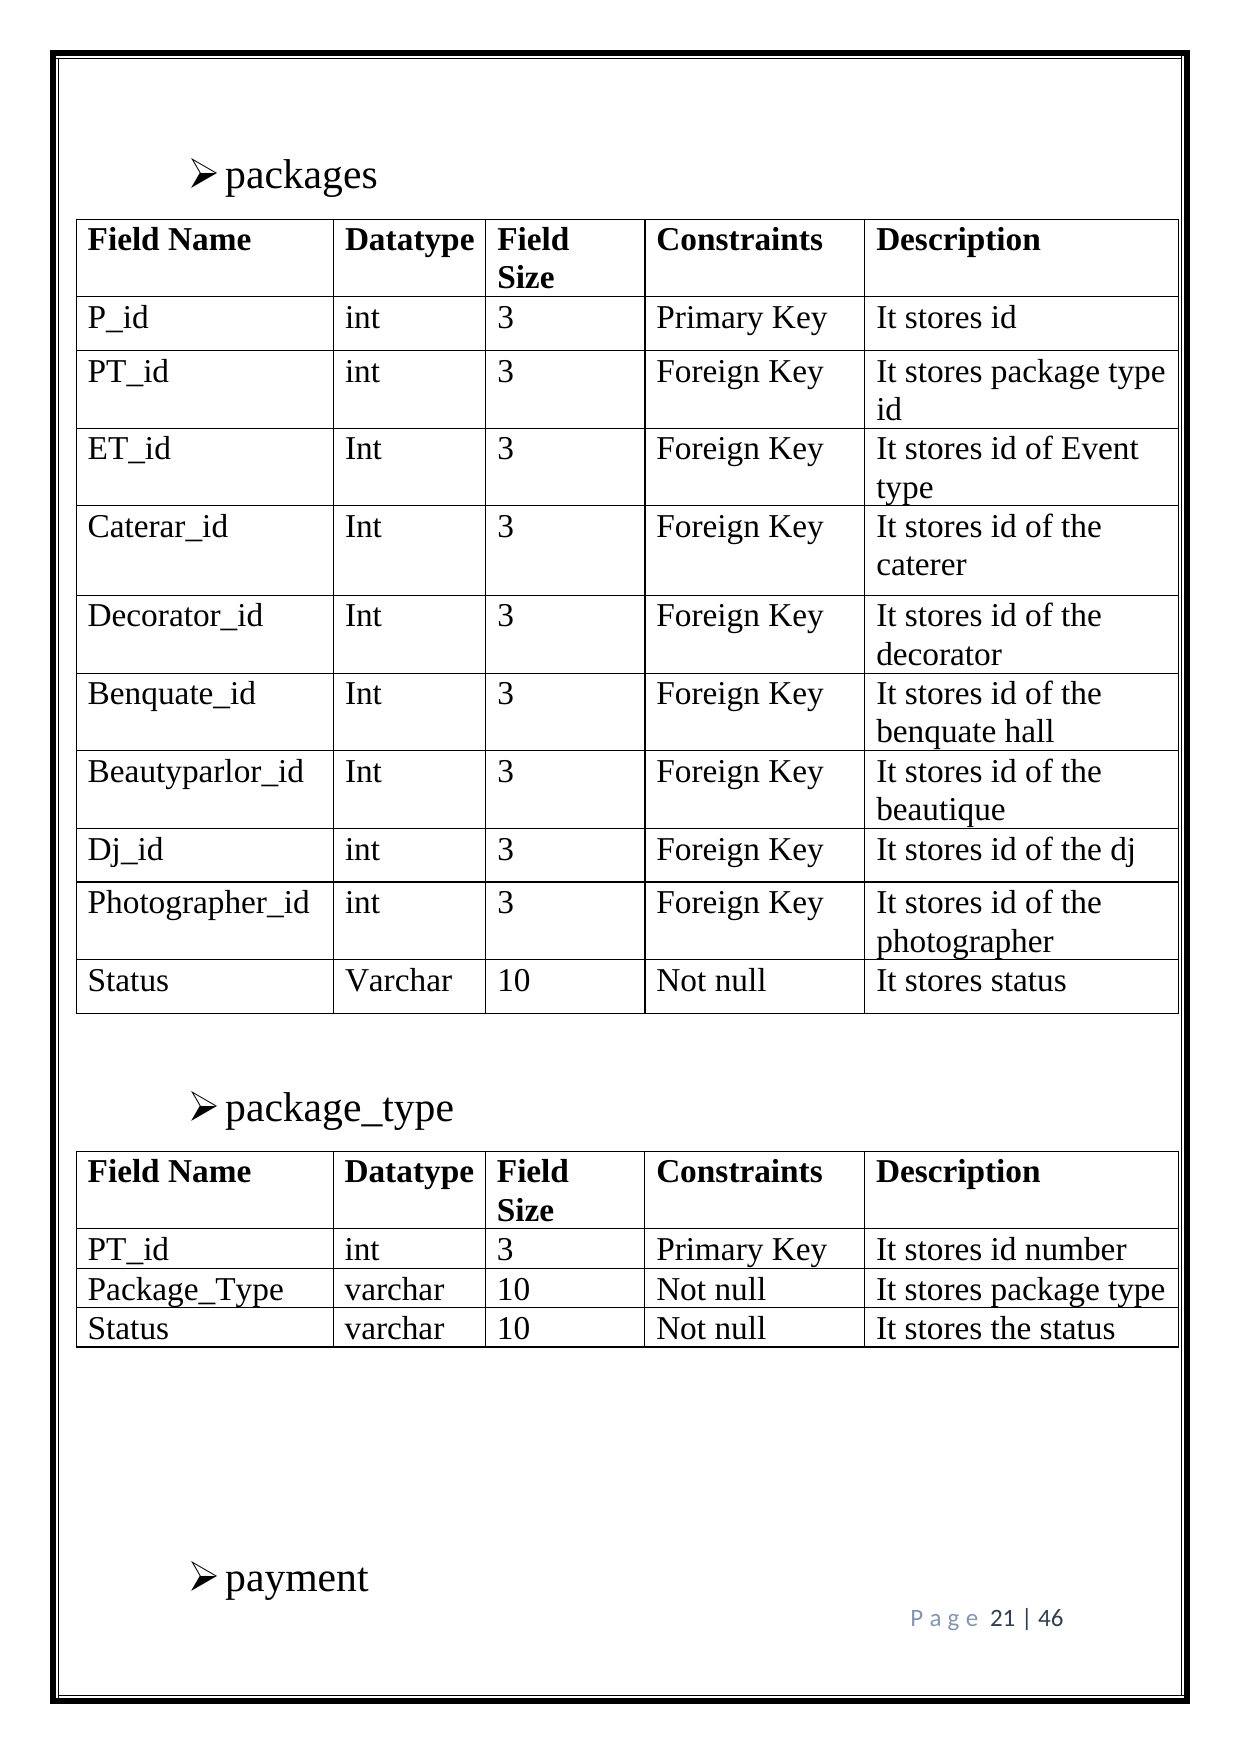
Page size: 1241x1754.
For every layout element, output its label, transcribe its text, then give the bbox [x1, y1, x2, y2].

table_cell Status [77, 1308, 333, 1346]
table_cell It stores id [865, 297, 1178, 350]
table_cell It stores package type [865, 1269, 1178, 1307]
table_cell int [334, 883, 485, 959]
table_cell Foreign Key [646, 674, 864, 750]
table_cell Foreign Key [646, 506, 864, 595]
table_cell Int [334, 429, 485, 505]
table_cell Foreign Key [646, 429, 864, 505]
table_cell int [334, 1229, 485, 1268]
table_cell P_id [77, 297, 333, 350]
table_cell Foreign Key [646, 351, 864, 427]
table_header Constraints [646, 220, 864, 296]
table_header Field Name [77, 1152, 333, 1228]
table_cell 3 [486, 674, 644, 750]
table_cell Primary Key [645, 1229, 864, 1268]
table_cell 10 [486, 1308, 644, 1346]
table_cell Status [77, 960, 333, 1013]
table_cell Not null [645, 1308, 864, 1346]
table_cell Int [334, 506, 485, 595]
table_cell 3 [486, 1229, 644, 1268]
table_cell varchar [334, 1269, 485, 1307]
table_header Datatype [334, 220, 485, 296]
table_cell Photographer_id [77, 883, 333, 959]
table_cell Foreign Key [646, 596, 864, 672]
table_cell Foreign Key [646, 829, 864, 881]
table_cell 10 [486, 1269, 644, 1307]
table_cell It stores id of the photographer [865, 883, 1178, 959]
table_cell It stores status [865, 960, 1178, 1013]
table_cell It stores id number [865, 1229, 1178, 1268]
list payment [187, 1552, 1090, 1601]
table_cell PT_id [77, 351, 333, 427]
table_cell varchar [334, 1308, 485, 1346]
table_cell Foreign Key [646, 883, 864, 959]
table_header Description [865, 220, 1178, 296]
table_cell It stores id of Event type [865, 429, 1178, 505]
table_cell It stores the status [865, 1308, 1178, 1346]
list package_type [187, 1082, 1090, 1130]
table_cell It stores id of the decorator [865, 596, 1178, 672]
table_header Field Size [486, 220, 644, 296]
table_cell It stores id of the benquate hall [865, 674, 1178, 750]
table_cell Foreign Key [646, 751, 864, 828]
table_header Description [865, 1152, 1178, 1228]
table_cell 3 [486, 297, 644, 350]
table_cell Not null [646, 960, 864, 1013]
table_cell 3 [486, 751, 644, 828]
table_cell Beautyparlor_id [77, 751, 333, 828]
table_cell int [334, 351, 485, 427]
table_cell int [334, 297, 485, 350]
list packages [187, 150, 1090, 198]
table_cell 3 [486, 506, 644, 595]
table_cell It stores id of the dj [865, 829, 1178, 881]
table_cell Varchar [334, 960, 485, 1013]
table_cell 10 [486, 960, 644, 1013]
table_header Constraints [645, 1152, 864, 1228]
table_cell Dj_id [77, 829, 333, 881]
table_cell 3 [486, 351, 644, 427]
table_header Field Size [486, 1152, 644, 1228]
table_cell PT_id [77, 1229, 333, 1268]
table_header Datatype [334, 1152, 485, 1228]
table_cell Package_Type [77, 1269, 333, 1307]
table_cell Int [334, 596, 485, 672]
table_cell It stores id of the caterer [865, 506, 1178, 595]
table_cell Int [334, 674, 485, 750]
table_cell 3 [486, 596, 644, 672]
table_cell 3 [486, 829, 644, 881]
table_cell It stores package type id [865, 351, 1178, 427]
table_cell 3 [486, 883, 644, 959]
table_cell Not null [645, 1269, 864, 1307]
table_cell Benquate_id [77, 674, 333, 750]
table_cell Primary Key [646, 297, 864, 350]
table_cell Int [334, 751, 485, 828]
table_cell 3 [486, 429, 644, 505]
table_cell Decorator_id [77, 596, 333, 672]
table_header Field Name [77, 220, 333, 296]
table_cell int [334, 829, 485, 881]
table_cell Caterar_id [77, 506, 333, 595]
table_cell ET_id [77, 429, 333, 505]
table_cell It stores id of the beautique [865, 751, 1178, 828]
